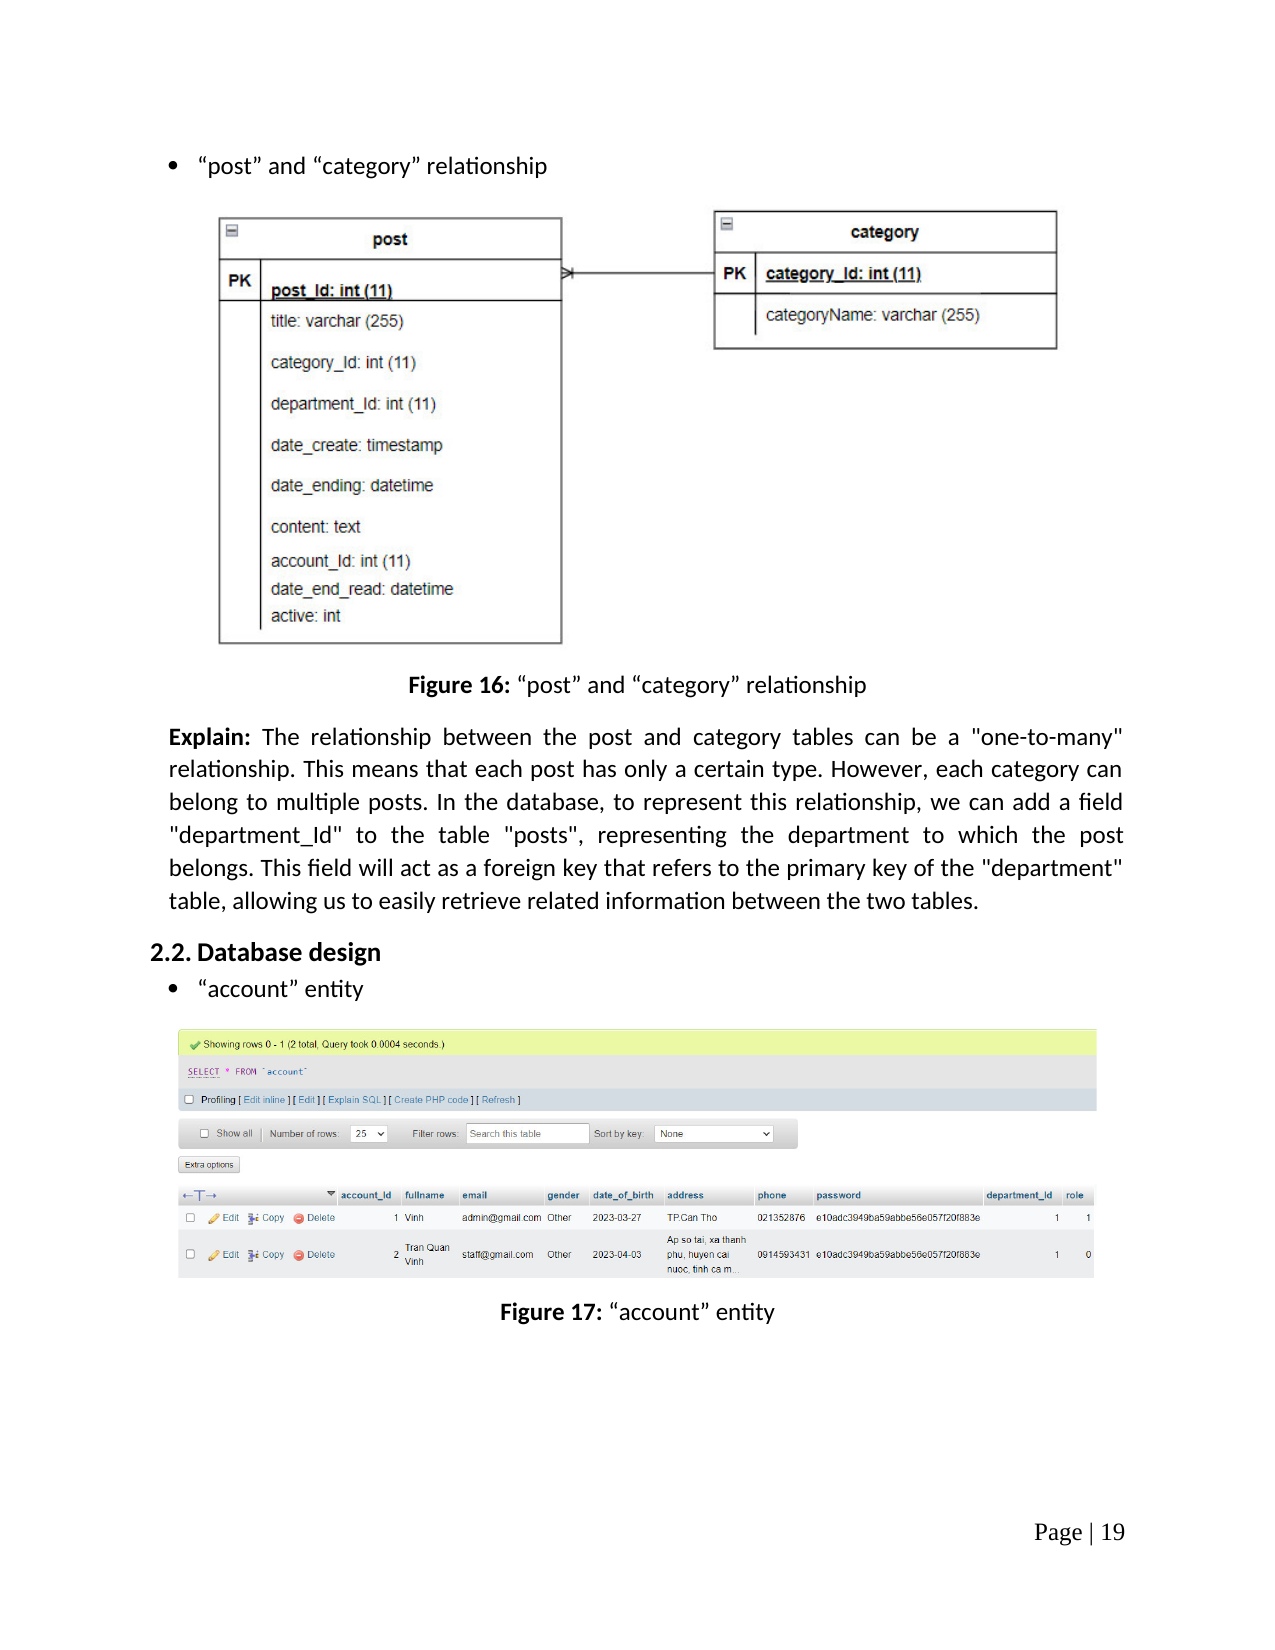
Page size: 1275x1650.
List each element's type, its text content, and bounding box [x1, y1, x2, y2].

text Figure 16: “post” and “category” relationship [150, 669, 1125, 700]
picture [209, 205, 1066, 651]
text Figure 17: “account” entity [150, 1296, 1125, 1327]
list “post” and “category” relationship [169, 150, 1125, 181]
text Explain: The relationship between the post and category tables can be a "one-to-many" relationship. This means that each post has only a certain type. However, each category can belong to multiple posts. In the database, to represent this relationship, we can add a field "department_Id" to the table "posts", representing the department to which the post belongs. This field will act as a foreign key that refers to the primary key of the "department" table, allowing us to easily retrieve related information between the two tables. [169, 721, 1125, 916]
subtitle Database design [150, 935, 1125, 968]
list “account” entity [169, 973, 1125, 1003]
picture [178, 1028, 1097, 1278]
